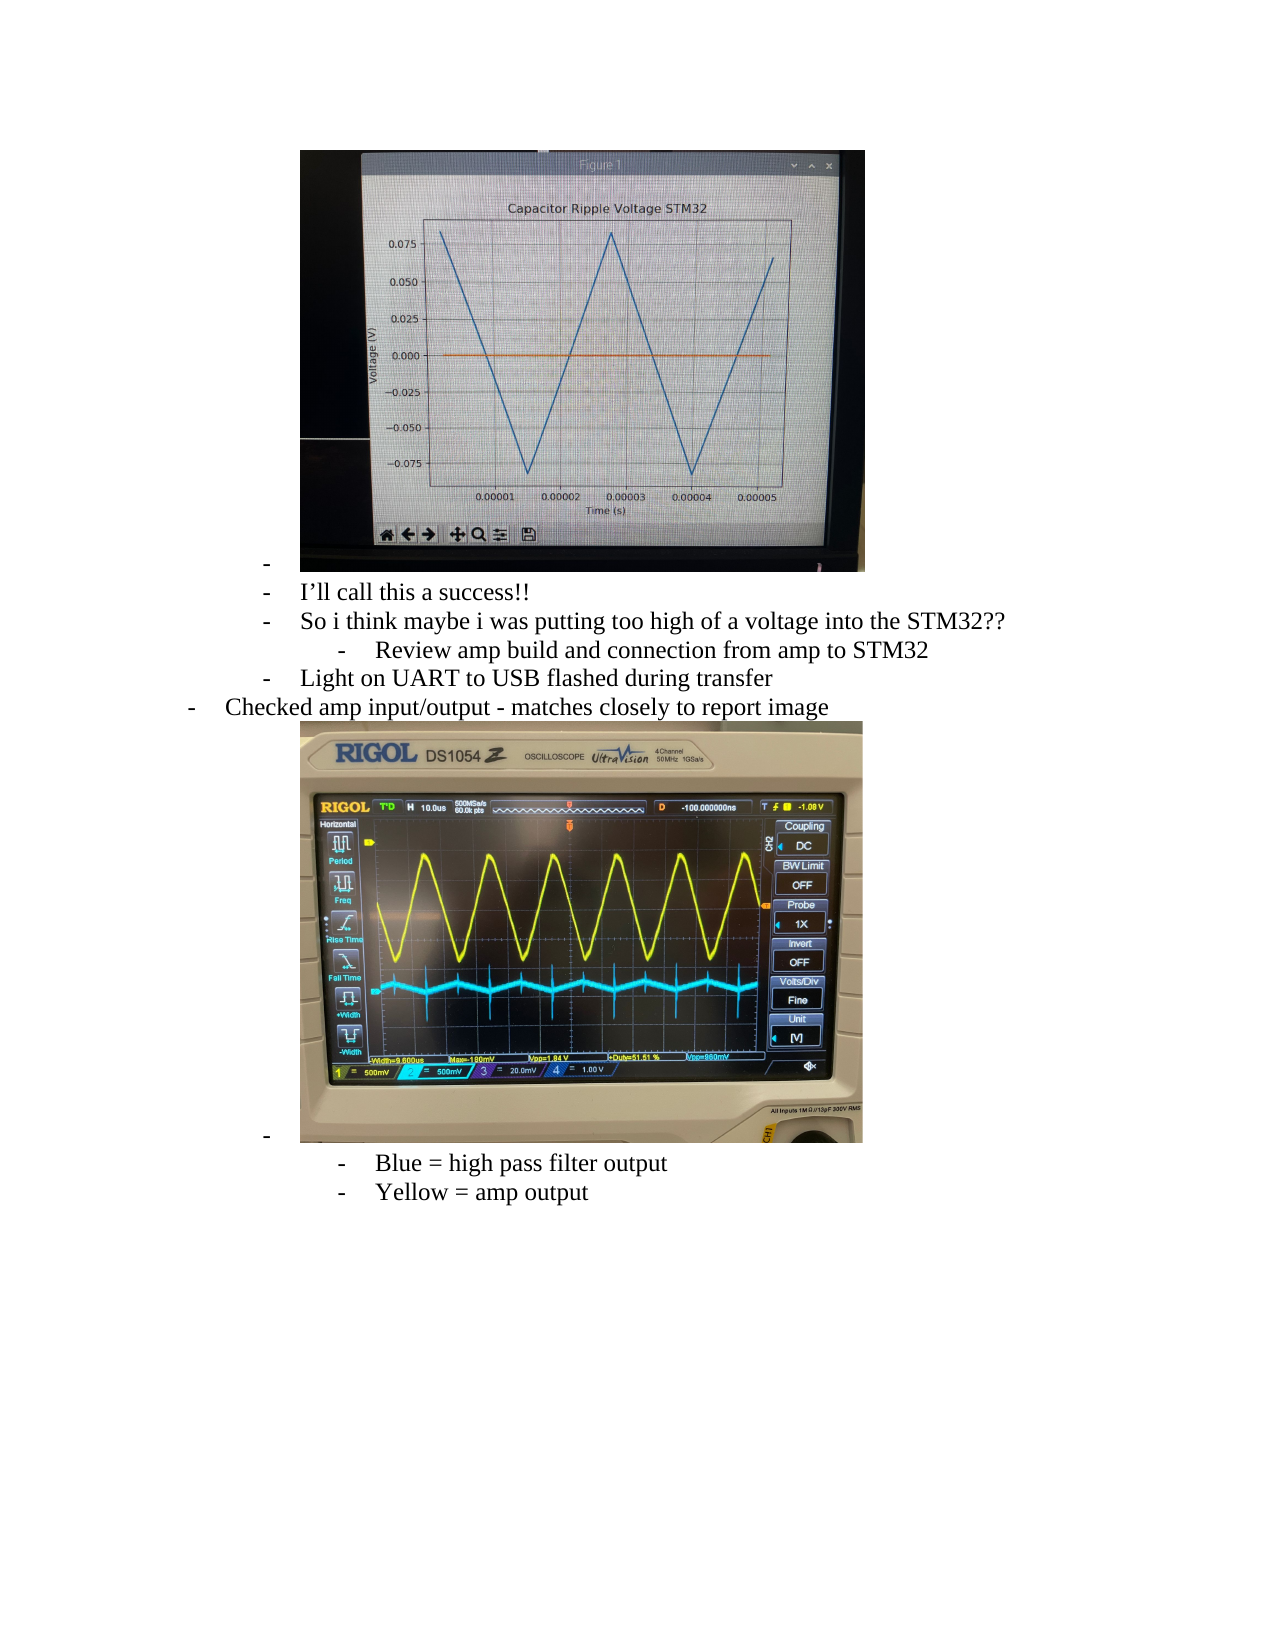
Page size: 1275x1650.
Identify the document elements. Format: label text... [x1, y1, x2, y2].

list Light on UART to USB flashed during transfer [262, 663, 1125, 692]
picture [300, 721, 863, 1143]
list So i think maybe i was putting too high of a voltage into the STM32?? [262, 606, 1125, 635]
picture [300, 150, 865, 572]
list Checked amp input/output - matches closely to report image [187, 692, 1125, 721]
list I’ll call this a success!! [262, 577, 1125, 606]
list Yellow = amp output [337, 1177, 1125, 1206]
list Blue = high pass filter output [337, 1148, 1125, 1177]
list Review amp build and connection from amp to STM32 [337, 635, 1125, 663]
